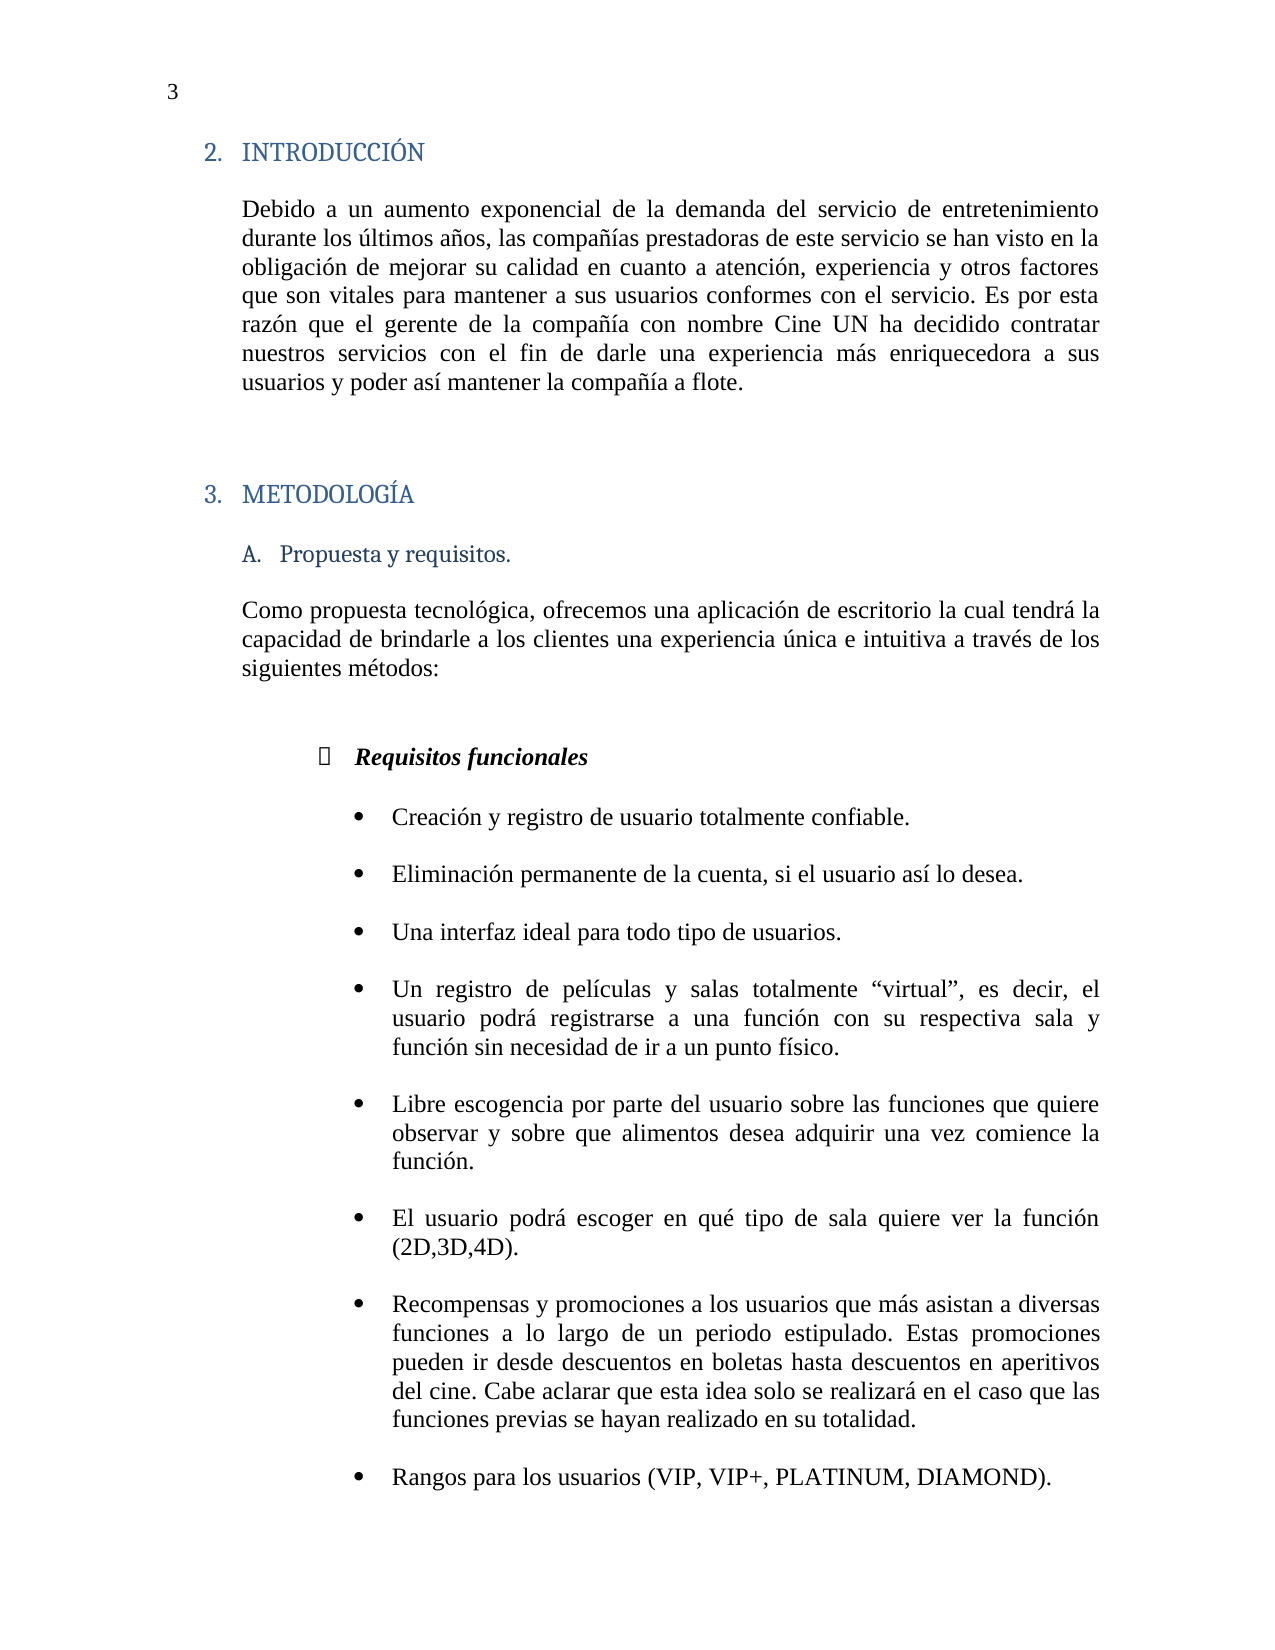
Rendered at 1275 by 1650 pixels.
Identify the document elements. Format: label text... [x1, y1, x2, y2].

list Una interfaz ideal para todo tipo de usuarios. [354, 917, 1246, 946]
list Eliminación permanente de la cuenta, si el usuario así lo desea. [354, 859, 1246, 888]
list Creación y registro de usuario totalmente confiable. [354, 802, 1246, 830]
subtitle METODOLOGÍA [204, 479, 1246, 510]
text Como propuesta tecnológica, ofrecemos una aplicación de escritorio la cual tendrá la capacidad de brindarle a los clientes una experiencia única e intuitiva a través de los siguientes métodos: [242, 595, 1101, 681]
list Propuesta y requisitos. [242, 540, 1246, 569]
subtitle Requisitos funcionales [317, 739, 1246, 773]
list El usuario podrá escoger en qué tipo de sala quiere ver la función (2D,3D,4D). [354, 1203, 1100, 1261]
list Libre escogencia por parte del usuario sobre las funciones que quiere observar y sobre que alimentos desea adquirir una vez comience la función. [354, 1089, 1100, 1175]
list Un registro de películas y salas totalmente “virtual”, es decir, el usuario podrá registrarse a una función con su respectiva sala y función sin necesidad de ir a un punto físico. [354, 974, 1100, 1060]
subtitle INTRODUCCIÓN [204, 137, 1246, 168]
list Recompensas y promociones a los usuarios que más asistan a diversas funciones a lo largo de un periodo estipulado. Estas promociones pueden ir desde descuentos en boletas hasta descuentos en aperitivos del cine. Cabe aclarar que esta idea solo se realizará en el caso que las funciones previas se hayan realizado en su totalidad. [354, 1289, 1101, 1433]
text Debido a un aumento exponencial de la demanda del servicio de entretenimiento durante los últimos años, las compañías prestadoras de este servicio se han visto en la obligación de mejorar su calidad en cuanto a atención, experiencia y otros factores que son vitales para mantener a sus usuarios conformes con el servicio. Es por esta razón que el gerente de la compañía con nombre Cine UN ha decidido contratar nuestros servicios con el fin de darle una experiencia más enriquecedora a sus usuarios y poder así mantener la compañía a flote. [242, 194, 1100, 395]
list Rangos para los usuarios (VIP, VIP+, PLATINUM, DIAMOND). [354, 1462, 1246, 1491]
